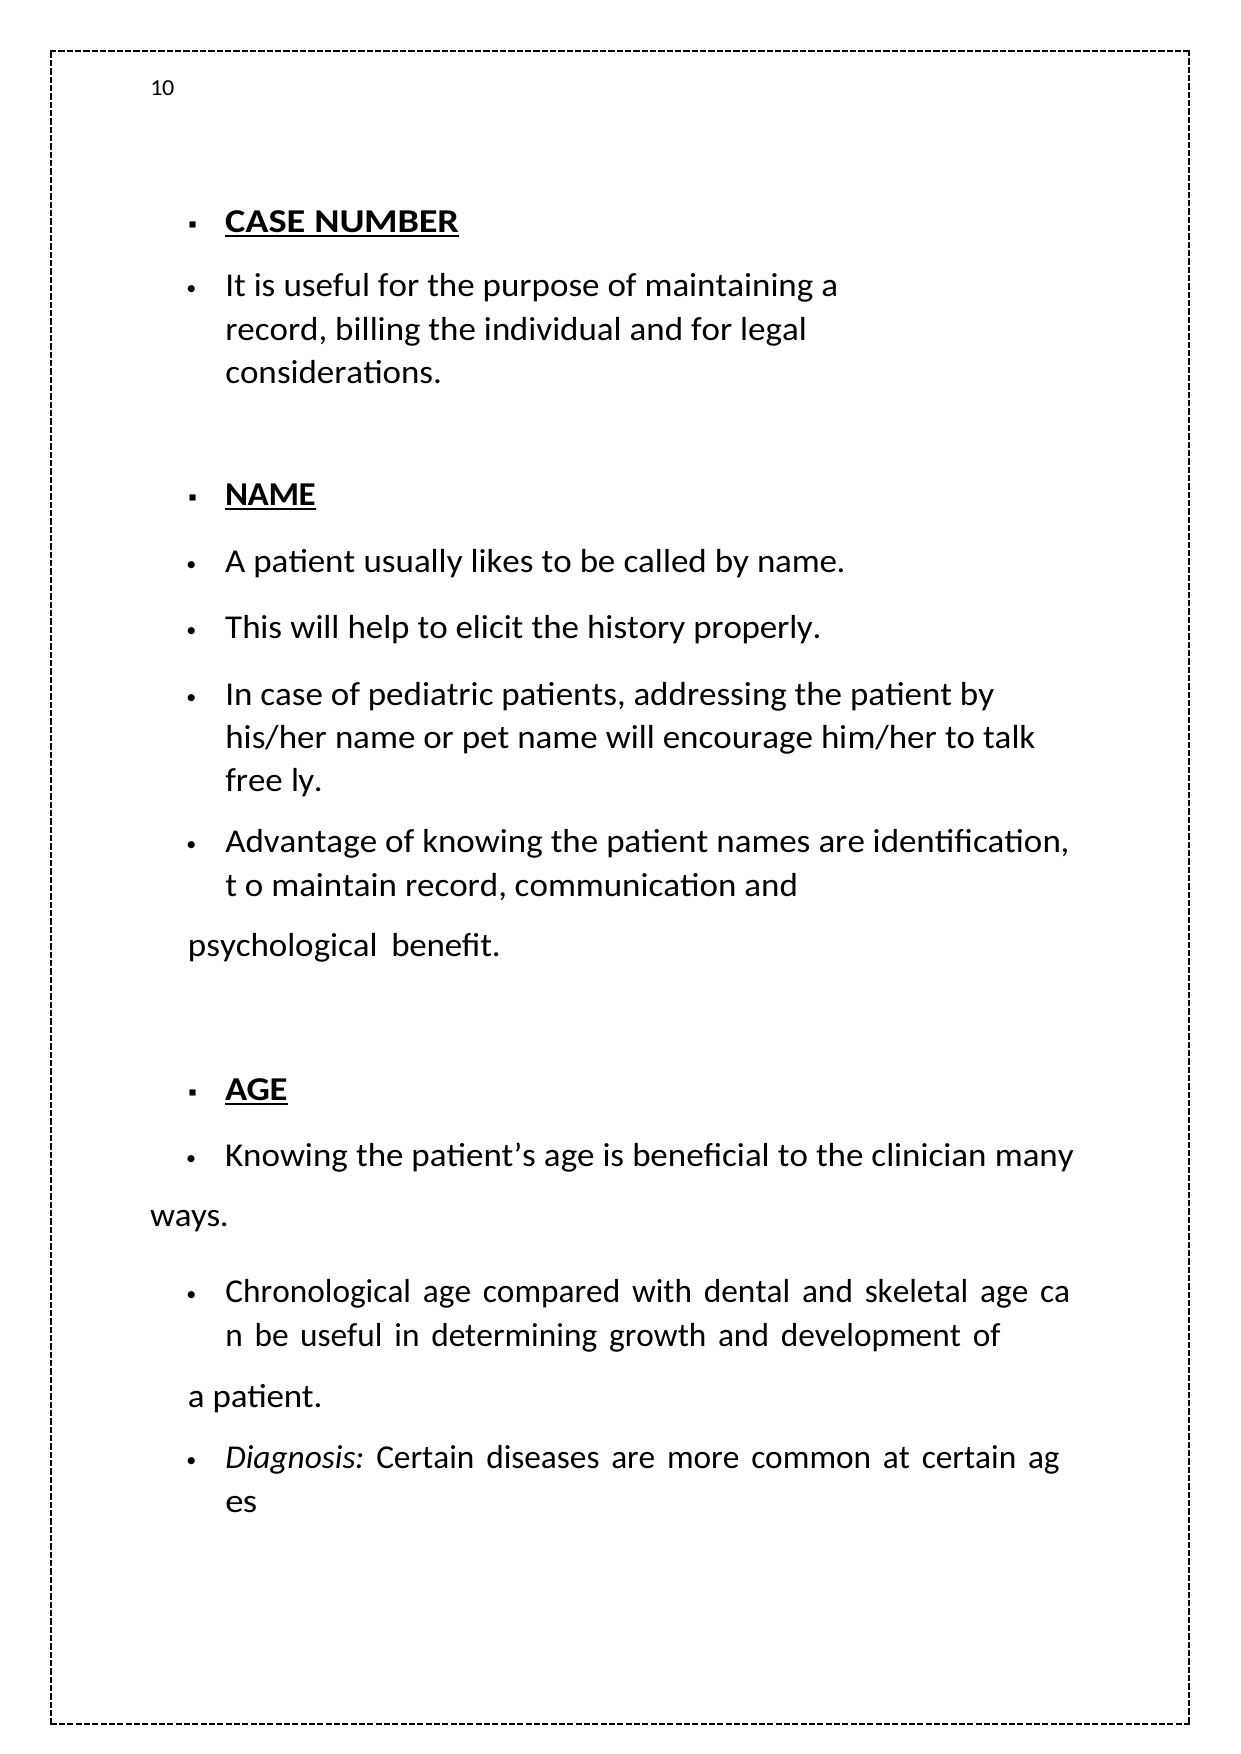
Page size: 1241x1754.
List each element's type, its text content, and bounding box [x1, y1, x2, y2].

list It is useful for the purpose of maintaining a record, billing the individual and for legal considerations. [188, 264, 943, 392]
list Knowing the patient’s age is beneficial to the clinician many ways. [150, 1134, 1074, 1235]
list A patient usually likes to be called by name. [188, 539, 1093, 580]
subtitle NAME [188, 473, 1093, 514]
list In case of pediatric patients, addressing the patient by his/her name or pet name will encourage him/her to talk free ly. [188, 673, 1087, 800]
text a patient. [188, 1375, 1093, 1415]
list Diagnosis: Certain diseases are more common at certain ag es [188, 1436, 1078, 1520]
list Advantage of knowing the patient names are identification, t o maintain record, communication and [188, 820, 1080, 904]
list Chronological age compared with dental and skeletal age ca n be useful in determining growth and development of [188, 1271, 1087, 1355]
list This will help to elicit the history properly. [188, 606, 1093, 647]
text psychological benefit. [188, 924, 1093, 964]
subtitle CASE NUMBER [188, 200, 1093, 241]
subtitle AGE [188, 1068, 1093, 1108]
